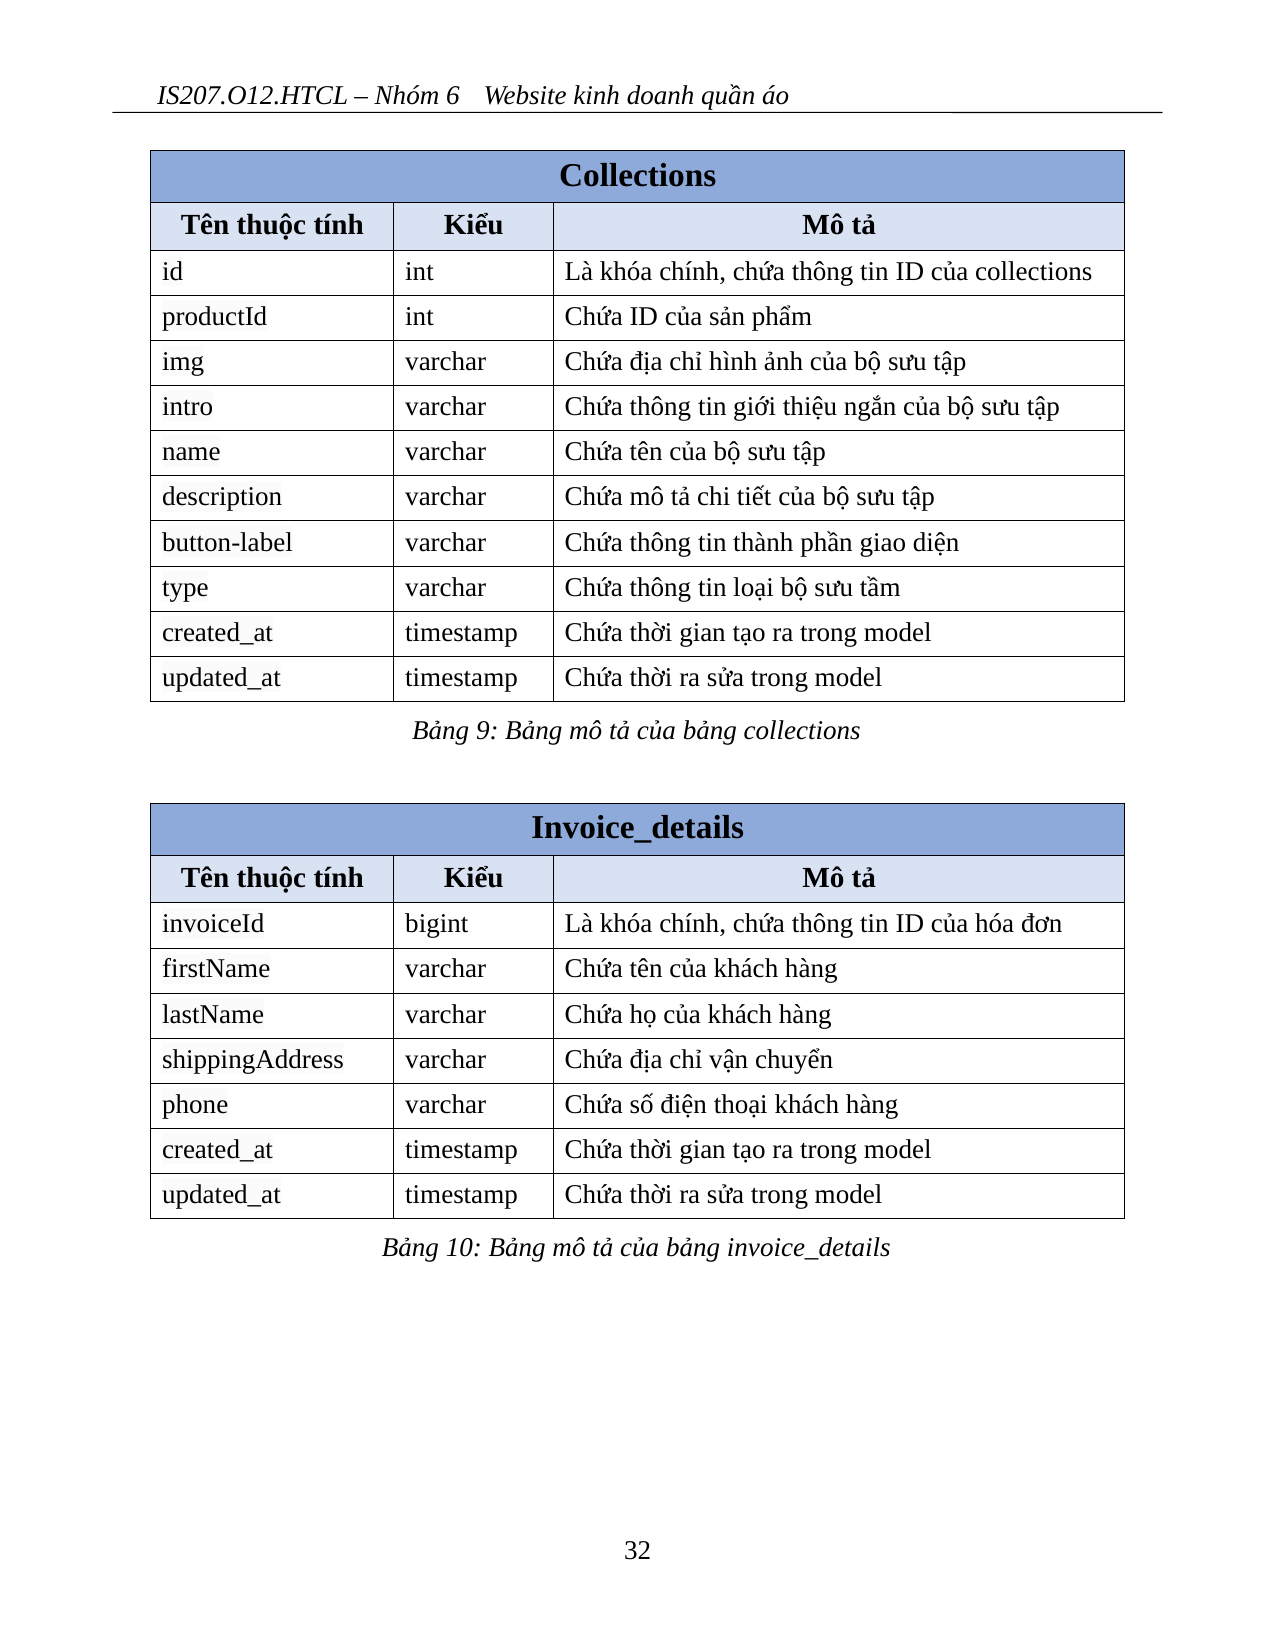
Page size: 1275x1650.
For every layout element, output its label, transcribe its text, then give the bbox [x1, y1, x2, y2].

table_cell Tên thuộc tính [151, 203, 393, 250]
table_cell Chứa mô tả chi tiết của bộ sưu tập [554, 476, 1124, 520]
table_cell Chứa địa chỉ hình ảnh của bộ sưu tập [554, 341, 1124, 385]
table_cell name [151, 431, 393, 475]
table_cell Là khóa chính, chứa thông tin ID của hóa đơn [554, 903, 1124, 947]
table_cell Chứa tên của khách hàng [554, 949, 1124, 992]
table_cell Chứa thời gian tạo ra trong model [554, 1129, 1124, 1173]
table_cell created_at [151, 1129, 393, 1173]
table_cell Chứa thời ra sửa trong model [554, 657, 1124, 701]
table_cell Kiểu [394, 203, 553, 250]
table_cell updated_at [151, 657, 393, 701]
table_cell firstName [151, 949, 393, 992]
table_cell created_at [151, 612, 393, 656]
table_cell Chứa địa chỉ vận chuyển [554, 1039, 1124, 1083]
table_header Invoice_details [151, 804, 1124, 855]
table_cell timestamp [394, 657, 553, 701]
table_cell Tên thuộc tính [151, 856, 393, 902]
table_cell varchar [394, 994, 553, 1038]
table_cell Chứa họ của khách hàng [554, 994, 1124, 1038]
table_cell Chứa số điện thoại khách hàng [554, 1084, 1124, 1128]
table_cell Kiểu [394, 856, 553, 902]
text Bảng 9: Bảng mô tả của bảng collections [150, 714, 1125, 746]
table_cell button-label [151, 521, 393, 566]
table_cell Chứa thông tin giới thiệu ngắn của bộ sưu tập [554, 386, 1124, 430]
table_cell varchar [394, 521, 553, 566]
table_cell updated_at [151, 1174, 393, 1218]
table_cell Chứa ID của sản phẩm [554, 296, 1124, 340]
table_cell type [151, 567, 393, 611]
table_cell Chứa thông tin thành phần giao diện [554, 521, 1124, 566]
table_cell intro [151, 386, 393, 430]
table_cell shippingAddress [151, 1039, 393, 1083]
table_cell productId [151, 296, 393, 340]
table_cell phone [151, 1084, 393, 1128]
table_cell Chứa thời ra sửa trong model [554, 1174, 1124, 1218]
table_cell varchar [394, 476, 553, 520]
table_cell Mô tả [554, 203, 1124, 250]
table_cell id [151, 251, 393, 295]
table_cell varchar [394, 567, 553, 611]
table_cell varchar [394, 431, 553, 475]
table_cell timestamp [394, 612, 553, 656]
table_cell Chứa tên của bộ sưu tập [554, 431, 1124, 475]
table_cell description [151, 476, 393, 520]
table_cell varchar [394, 949, 553, 992]
table_cell bigint [394, 903, 553, 947]
table_cell Chứa thông tin loại bộ sưu tầm [554, 567, 1124, 611]
table_cell Chứa thời gian tạo ra trong model [554, 612, 1124, 656]
table_cell Là khóa chính, chứa thông tin ID của collections [554, 251, 1124, 295]
table_cell int [394, 251, 553, 295]
table_cell varchar [394, 341, 553, 385]
table_cell timestamp [394, 1129, 553, 1173]
table_cell img [151, 341, 393, 385]
table_cell varchar [394, 386, 553, 430]
table_cell Mô tả [554, 856, 1124, 902]
table_cell timestamp [394, 1174, 553, 1218]
table_cell int [394, 296, 553, 340]
table_cell invoiceId [151, 903, 393, 947]
text Bảng 10: Bảng mô tả của bảng invoice_details [150, 1232, 1125, 1263]
table_cell varchar [394, 1039, 553, 1083]
table_cell varchar [394, 1084, 553, 1128]
table_header Collections [151, 151, 1124, 202]
table_cell lastName [151, 994, 393, 1038]
